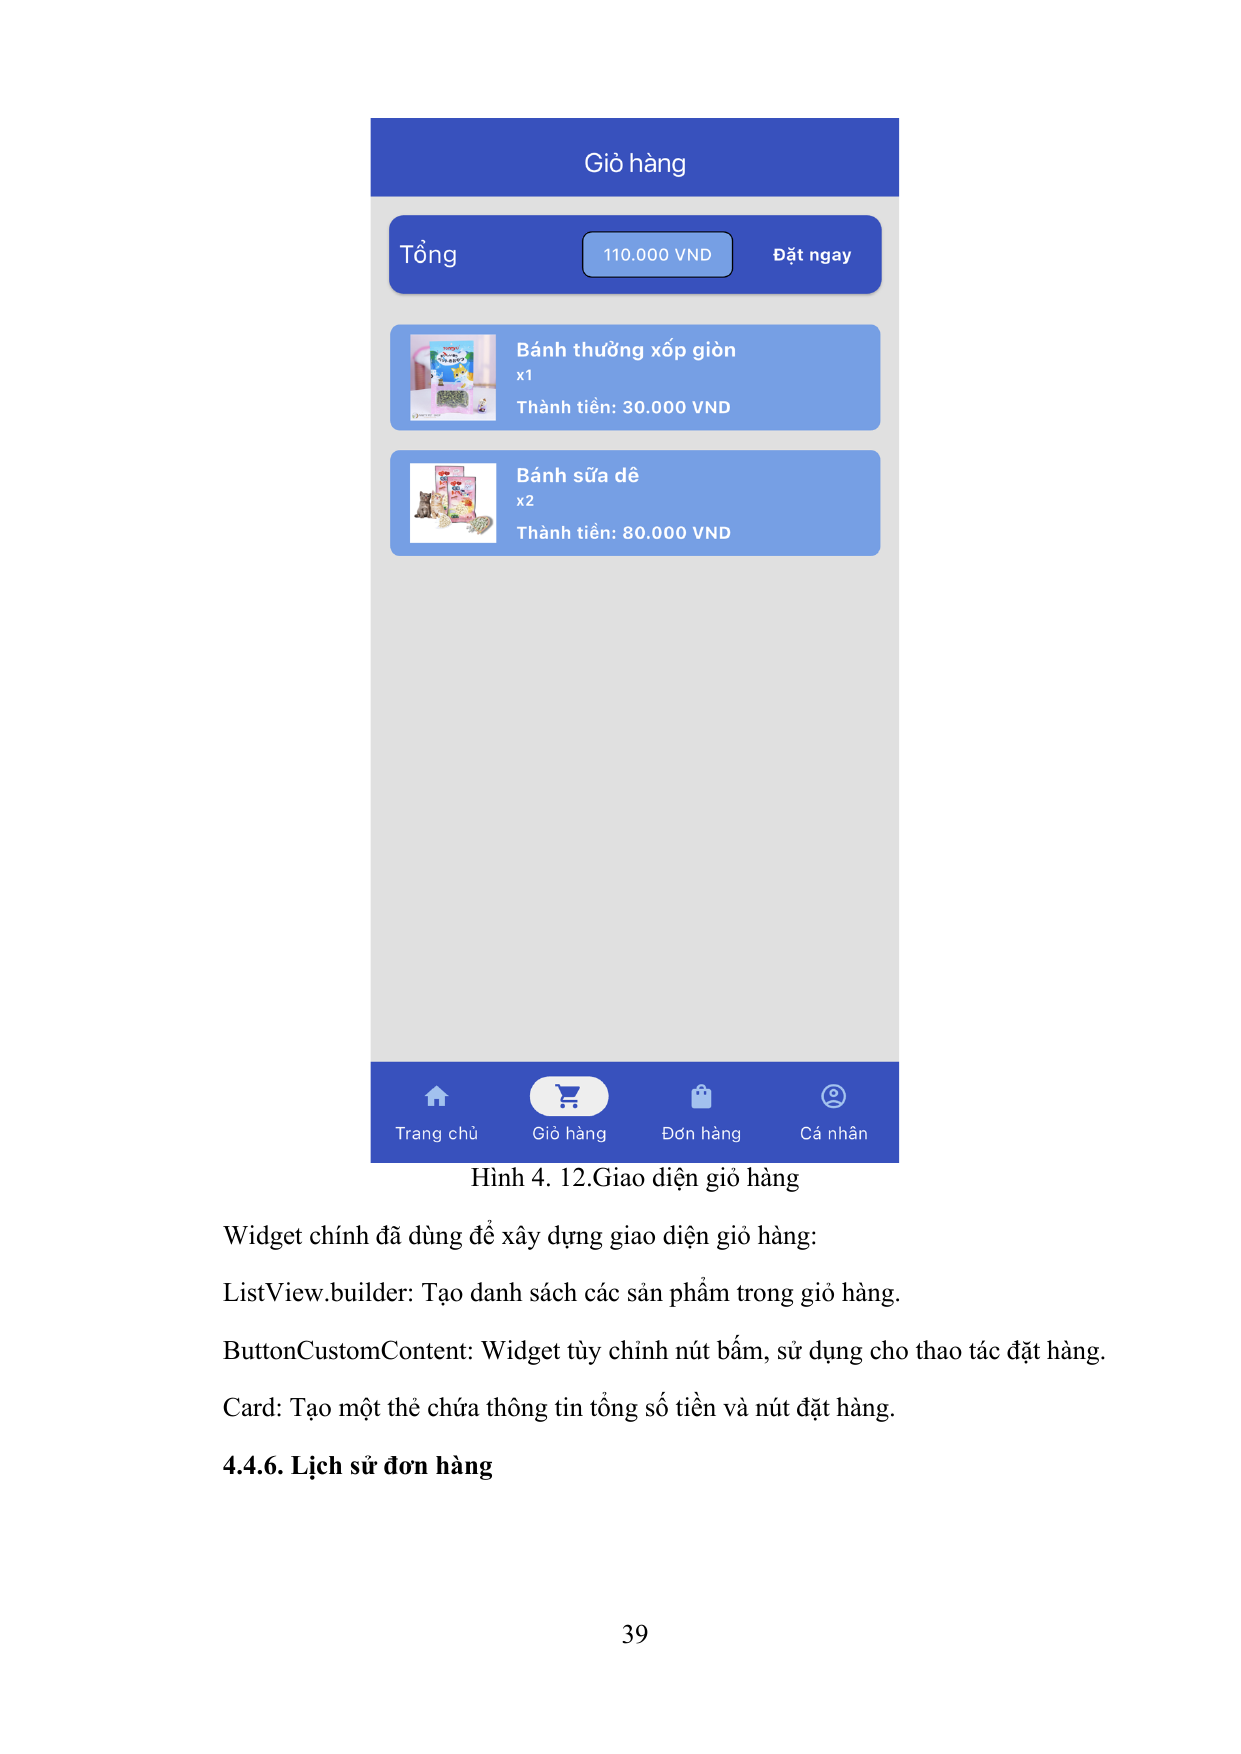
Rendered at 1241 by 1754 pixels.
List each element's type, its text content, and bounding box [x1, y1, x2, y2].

text Hình 4. 12.Giao diện giỏ hàng [148, 1163, 1122, 1193]
text Widget chính đã dùng để xây dựng giao diện giỏ hàng: [148, 1220, 1122, 1250]
text ButtonCustomContent: Widget tùy chỉnh nút bấm, sử dụng cho thao tác đặt hàng. [148, 1335, 1122, 1365]
text Card: Tạo một thẻ chứa thông tin tổng số tiền và nút đặt hàng. [148, 1393, 1122, 1423]
text ListView.builder: Tạo danh sách các sản phẩm trong giỏ hàng. [148, 1278, 1122, 1308]
text Lịch sử đơn hàng [223, 1450, 1122, 1480]
picture [370, 118, 900, 1163]
